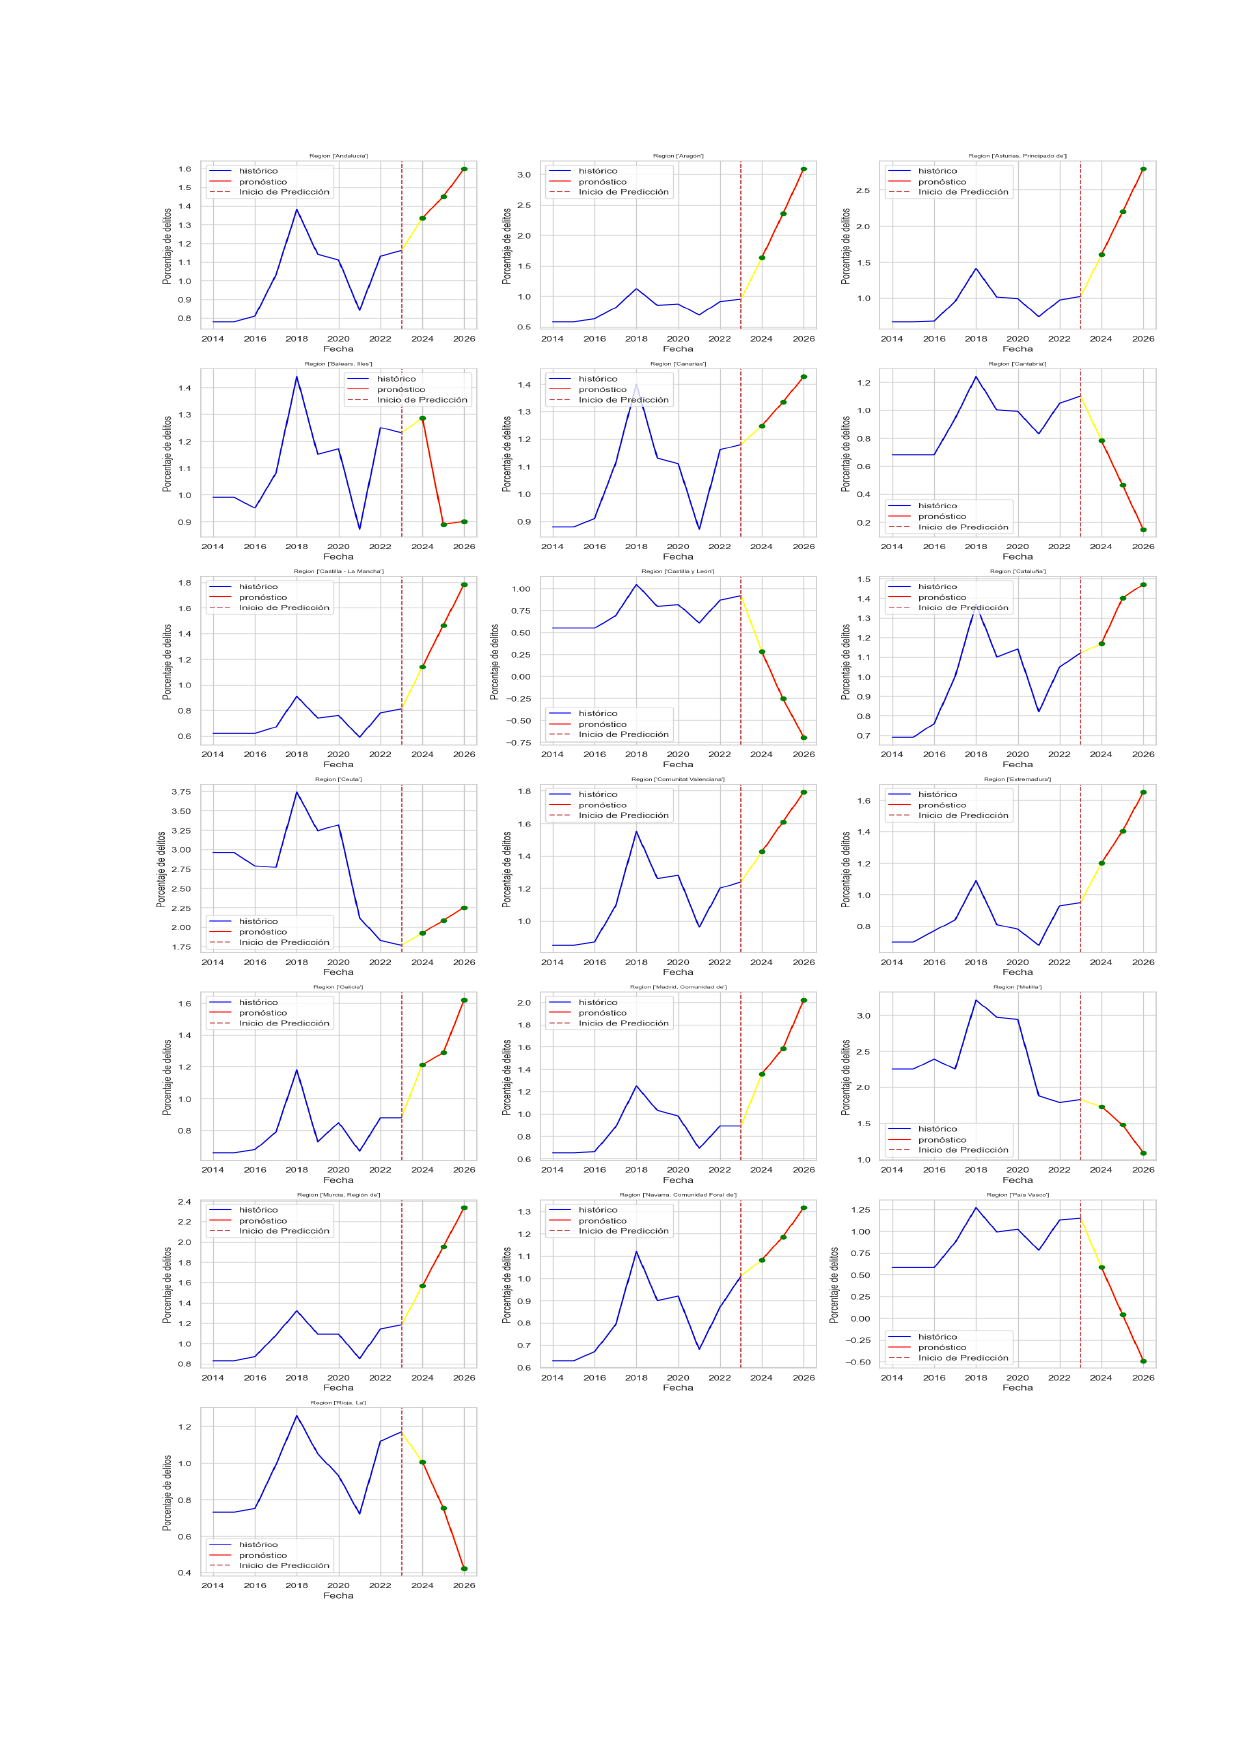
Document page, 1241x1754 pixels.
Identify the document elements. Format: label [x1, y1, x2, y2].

picture [150, 150, 1162, 1604]
